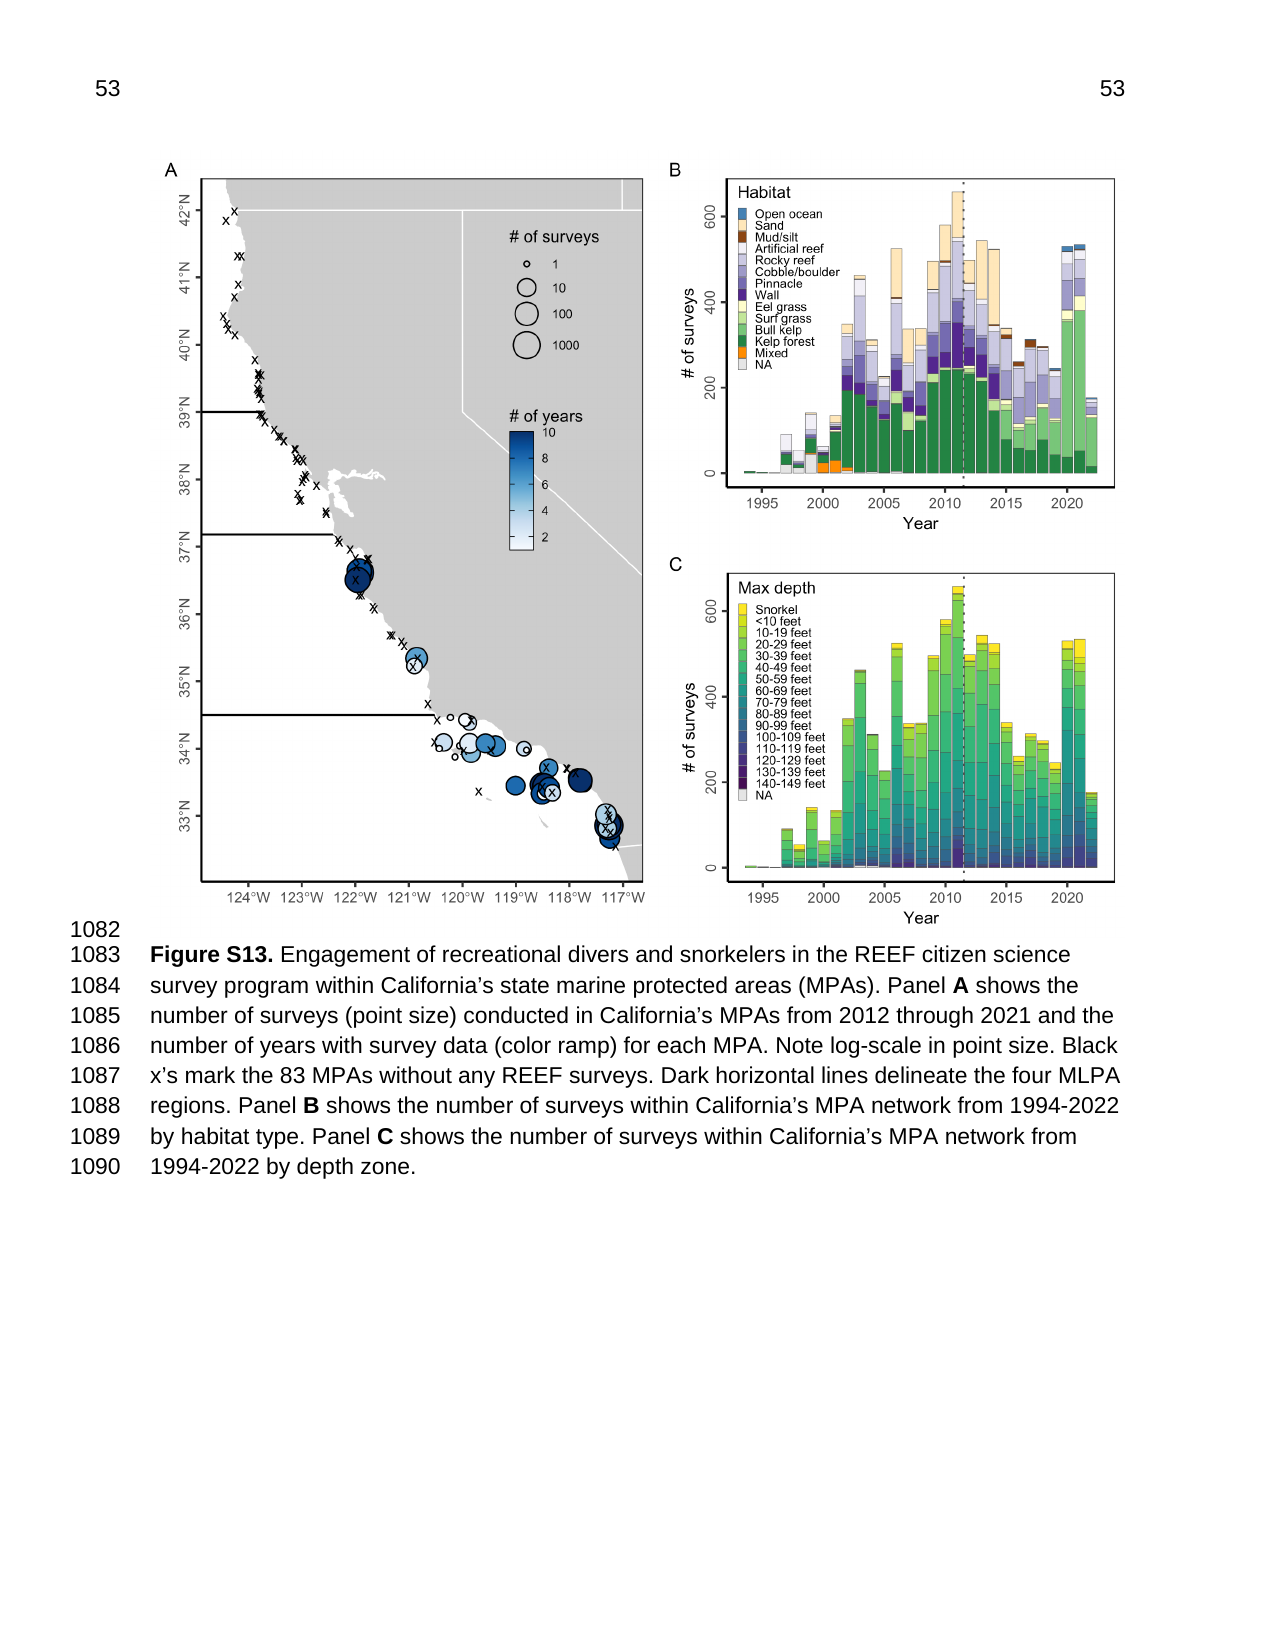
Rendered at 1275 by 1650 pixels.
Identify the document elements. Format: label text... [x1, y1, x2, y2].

text Figure S13. Engagement of recreational divers and snorkelers in the REEF citizen science survey program within California’s state marine protected areas (MPAs). Panel A shows the number of surveys (point size) conducted in California’s MPAs from 2012 through 2021 and the number of years with survey data (color ramp) for each MPA. Note log-scale in point size. Black x’s mark the 83 MPAs without any REEF surveys. Dark horizontal lines delineate the four MLPA regions. Panel B shows the number of surveys within California’s MPA network from 1994-2022 by habitat type. Panel C shows the number of surveys within California’s MPA network from 1994-2022 by depth zone. [150, 941, 1125, 1179]
picture [150, 150, 1125, 938]
